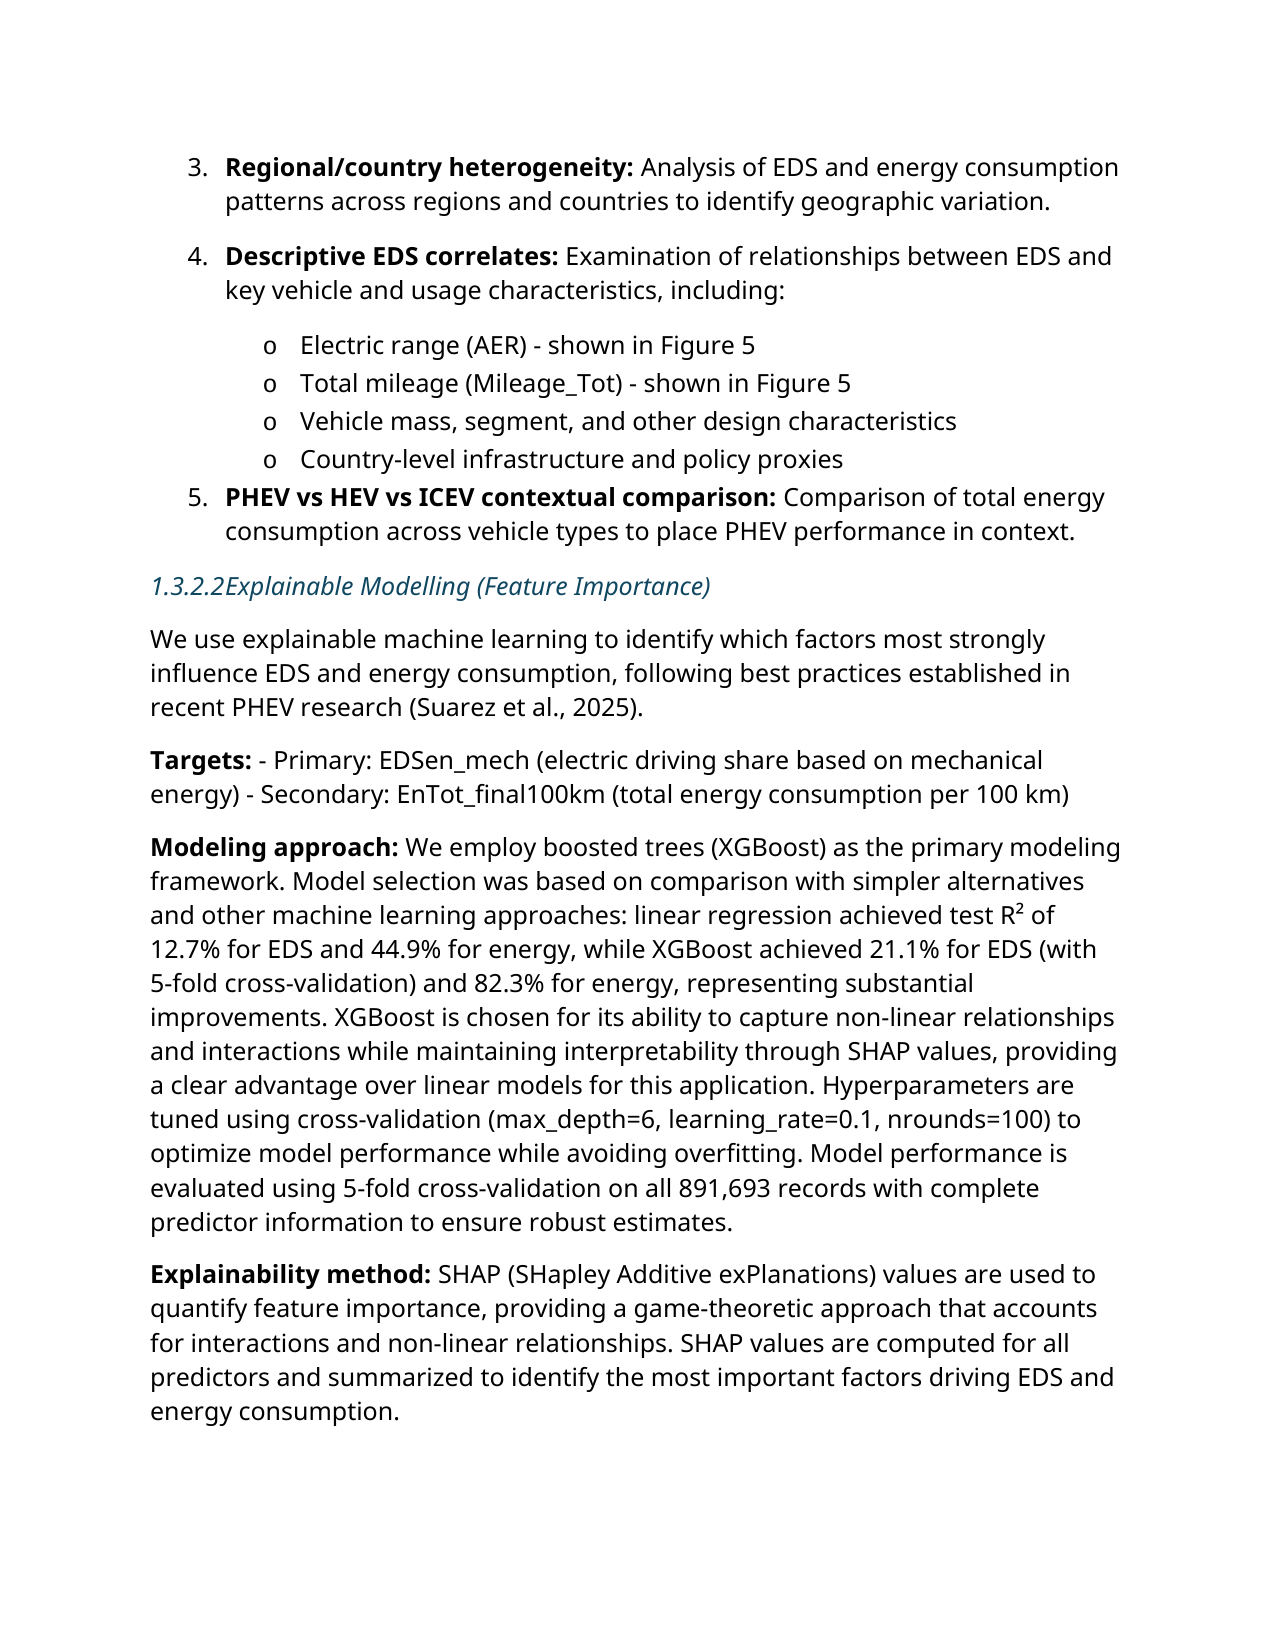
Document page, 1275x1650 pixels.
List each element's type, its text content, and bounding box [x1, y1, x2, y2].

list Country-level infrastructure and policy proxies [262, 442, 1125, 476]
list PHEV vs HEV vs ICEV contextual comparison: Comparison of total energy consumption across vehicle types to place PHEV performance in context. [187, 480, 1125, 548]
list Descriptive EDS correlates: Examination of relationships between EDS and key vehicle and usage characteristics, including: [187, 239, 1125, 307]
text Modeling approach: We employ boosted trees (XGBoost) as the primary modeling framework. Model selection was based on comparison with simpler alternatives and other machine learning approaches: linear regression achieved test R² of 12.7% for EDS and 44.9% for energy, while XGBoost achieved 21.1% for EDS (with 5-fold cross-validation) and 82.3% for energy, representing substantial improvements. XGBoost is chosen for its ability to capture non-linear relationships and interactions while maintaining interpretability through SHAP values, providing a clear advantage over linear models for this application. Hyperparameters are tuned using cross-validation (max_depth=6, learning_rate=0.1, nrounds=100) to optimize model performance while avoiding overfitting. Model performance is evaluated using 5-fold cross-validation on all 891,693 records with complete predictor information to ensure robust estimates. [150, 829, 1125, 1238]
list Electric range (AER) - shown in Figure 5 [262, 328, 1125, 362]
text Targets: - Primary: EDSen_mech (electric driving share based on mechanical energy) - Secondary: EnTot_final100km (total energy consumption per 100 km) [150, 743, 1125, 811]
list Regional/country heterogeneity: Analysis of EDS and energy consumption patterns across regions and countries to identify geographic variation. [187, 150, 1125, 218]
text Explainability method: SHAP (SHapley Additive exPlanations) values are used to quantify feature importance, providing a game-theoretic approach that accounts for interactions and non-linear relationships. SHAP values are computed for all predictors and summarized to identify the most important factors driving EDS and energy consumption. [150, 1257, 1125, 1427]
list Total mileage (Mileage_Tot) - shown in Figure 5 [262, 366, 1125, 400]
text We use explainable machine learning to identify which factors most strongly influence EDS and energy consumption, following best practices established in recent PHEV research (Suarez et al., 2025). [150, 622, 1125, 724]
subtitle 1.3.2.2 Explainable Modelling (Feature Importance) [150, 569, 1125, 603]
list Vehicle mass, segment, and other design characteristics [262, 404, 1125, 438]
